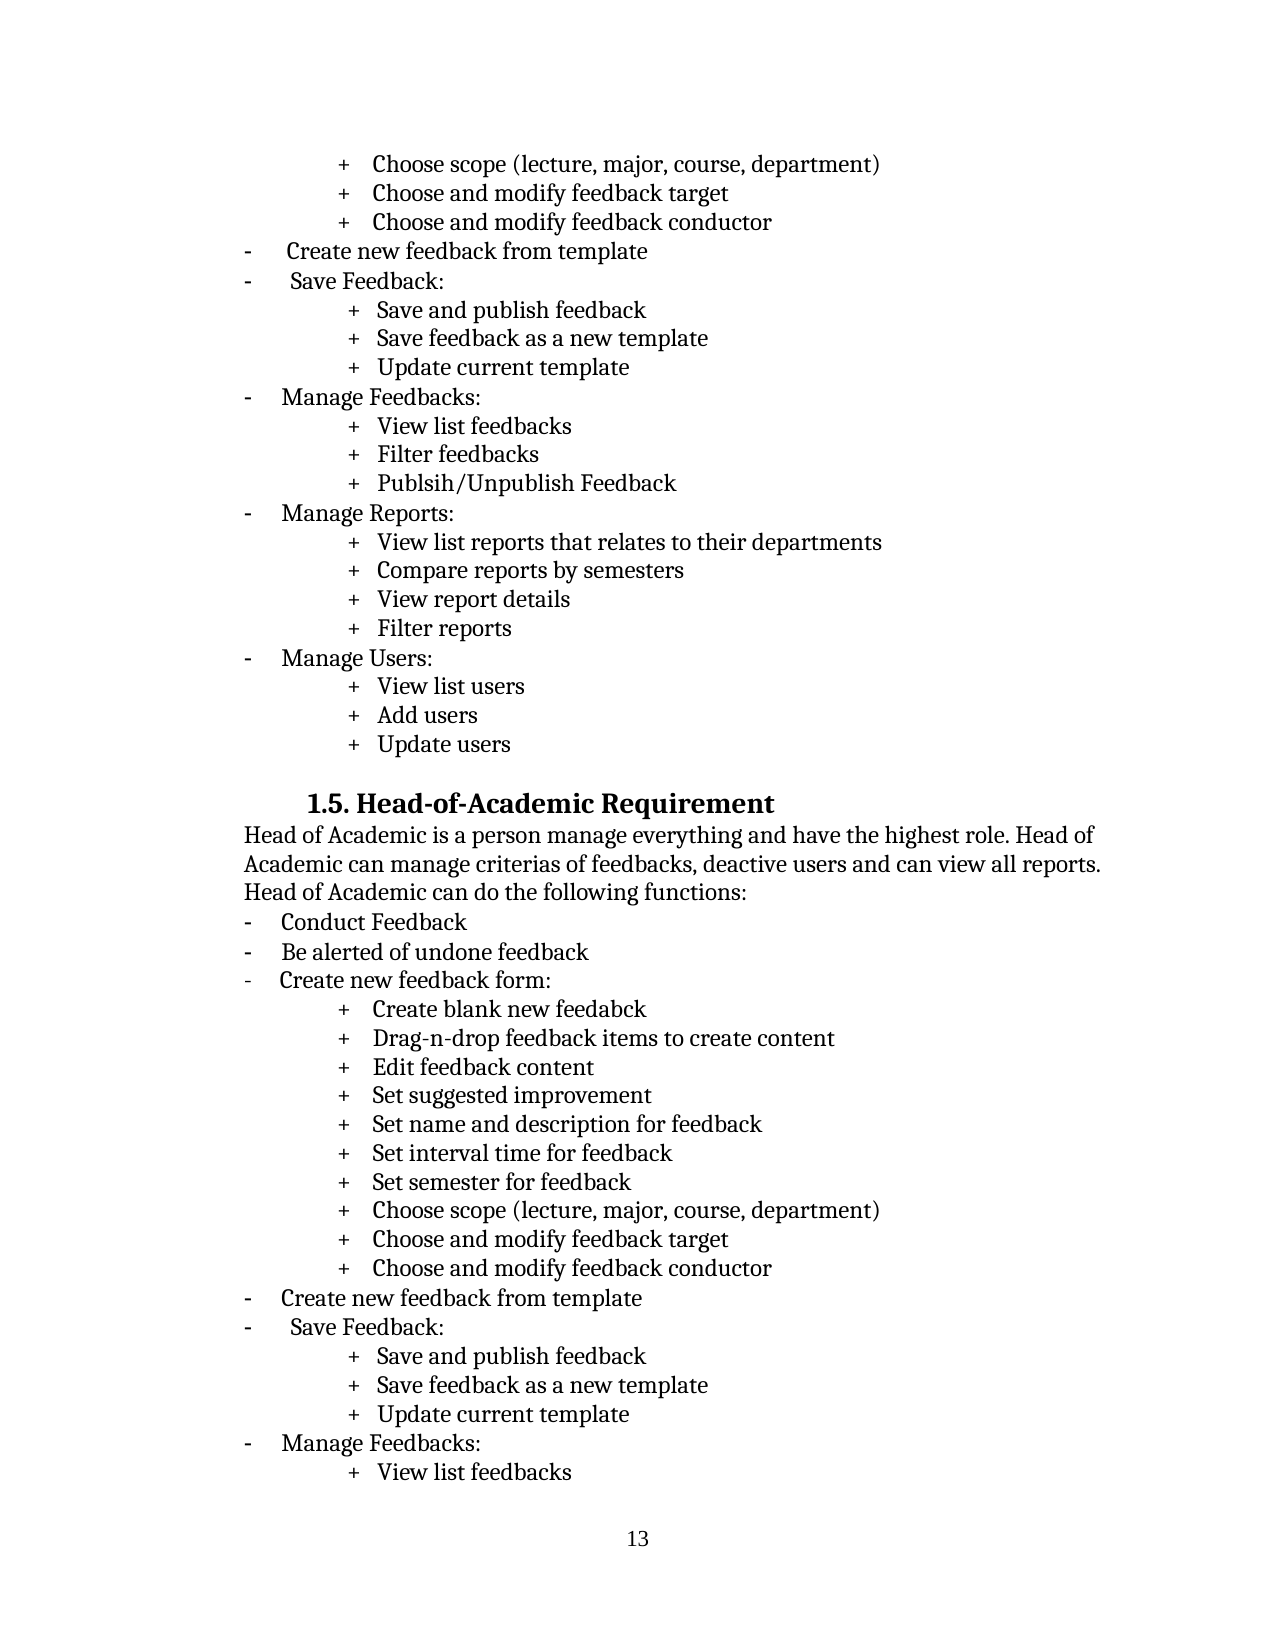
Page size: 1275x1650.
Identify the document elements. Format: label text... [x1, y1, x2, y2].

list + Save and publish feedback [347, 1342, 1125, 1371]
text + Set semester for feedback [309, 1168, 1125, 1196]
list + Update current template [347, 353, 1125, 382]
list + View list feedbacks [347, 1458, 1091, 1487]
text + Create blank new feedabck [309, 995, 1125, 1024]
text + Choose and modify feedback target [309, 179, 1125, 207]
list Manage Users: [244, 642, 1091, 672]
list + Add users [347, 701, 1091, 730]
text + Choose and modify feedback conductor [309, 1254, 1125, 1283]
text + Choose and modify feedback target [309, 1225, 1125, 1254]
list Head-of-Academic Requirement [280, 787, 1125, 821]
text + Drag-n-drop feedback items to create content [309, 1024, 1125, 1053]
list Manage Feedbacks: [244, 1428, 1091, 1458]
text + Choose scope (lecture, major, course, department) [309, 150, 1125, 179]
list + View report details [347, 585, 1091, 614]
text + Choose and modify feedback conductor [309, 207, 1125, 236]
text + Edit feedback content [309, 1053, 1125, 1081]
list + Filter feedbacks [347, 440, 1091, 469]
list Create new feedback from template [244, 1283, 1125, 1312]
text + Choose scope (lecture, major, course, department) [309, 1196, 1125, 1225]
list Manage Reports: [244, 498, 1091, 527]
list Create new feedback from template [244, 236, 1125, 266]
list Conduct Feedback [244, 907, 1091, 937]
list + View list feedbacks [347, 412, 1091, 440]
list Save Feedback: [244, 266, 1125, 296]
list + Compare reports by semesters [347, 556, 1091, 585]
list + Filter reports [347, 614, 1091, 642]
list Be alerted of undone feedback [244, 937, 1125, 966]
list + View list users [347, 672, 1091, 701]
list Manage Feedbacks: [244, 382, 1091, 412]
list + Save feedback as a new template [347, 1371, 1125, 1399]
text + Set name and description for feedback [309, 1110, 1125, 1139]
list + Publsih/Unpublish Feedback [347, 469, 1091, 498]
list + Update current template [347, 1399, 1125, 1428]
text + Set suggested improvement [309, 1081, 1125, 1110]
list Head of Academic is a person manage everything and have the highest role. Head of Academic can manage criterias of feedbacks, deactive users and can view all reports. Head of Academic can do the following functions: [244, 821, 1125, 907]
list + Save and publish feedback [347, 296, 1125, 324]
text - Create new feedback form: [150, 966, 1125, 995]
list + Update users [347, 730, 1091, 758]
list + Save feedback as a new template [347, 324, 1125, 353]
list Save Feedback: [244, 1312, 1125, 1342]
list + View list reports that relates to their departments [347, 527, 1091, 556]
text + Set interval time for feedback [309, 1139, 1125, 1168]
